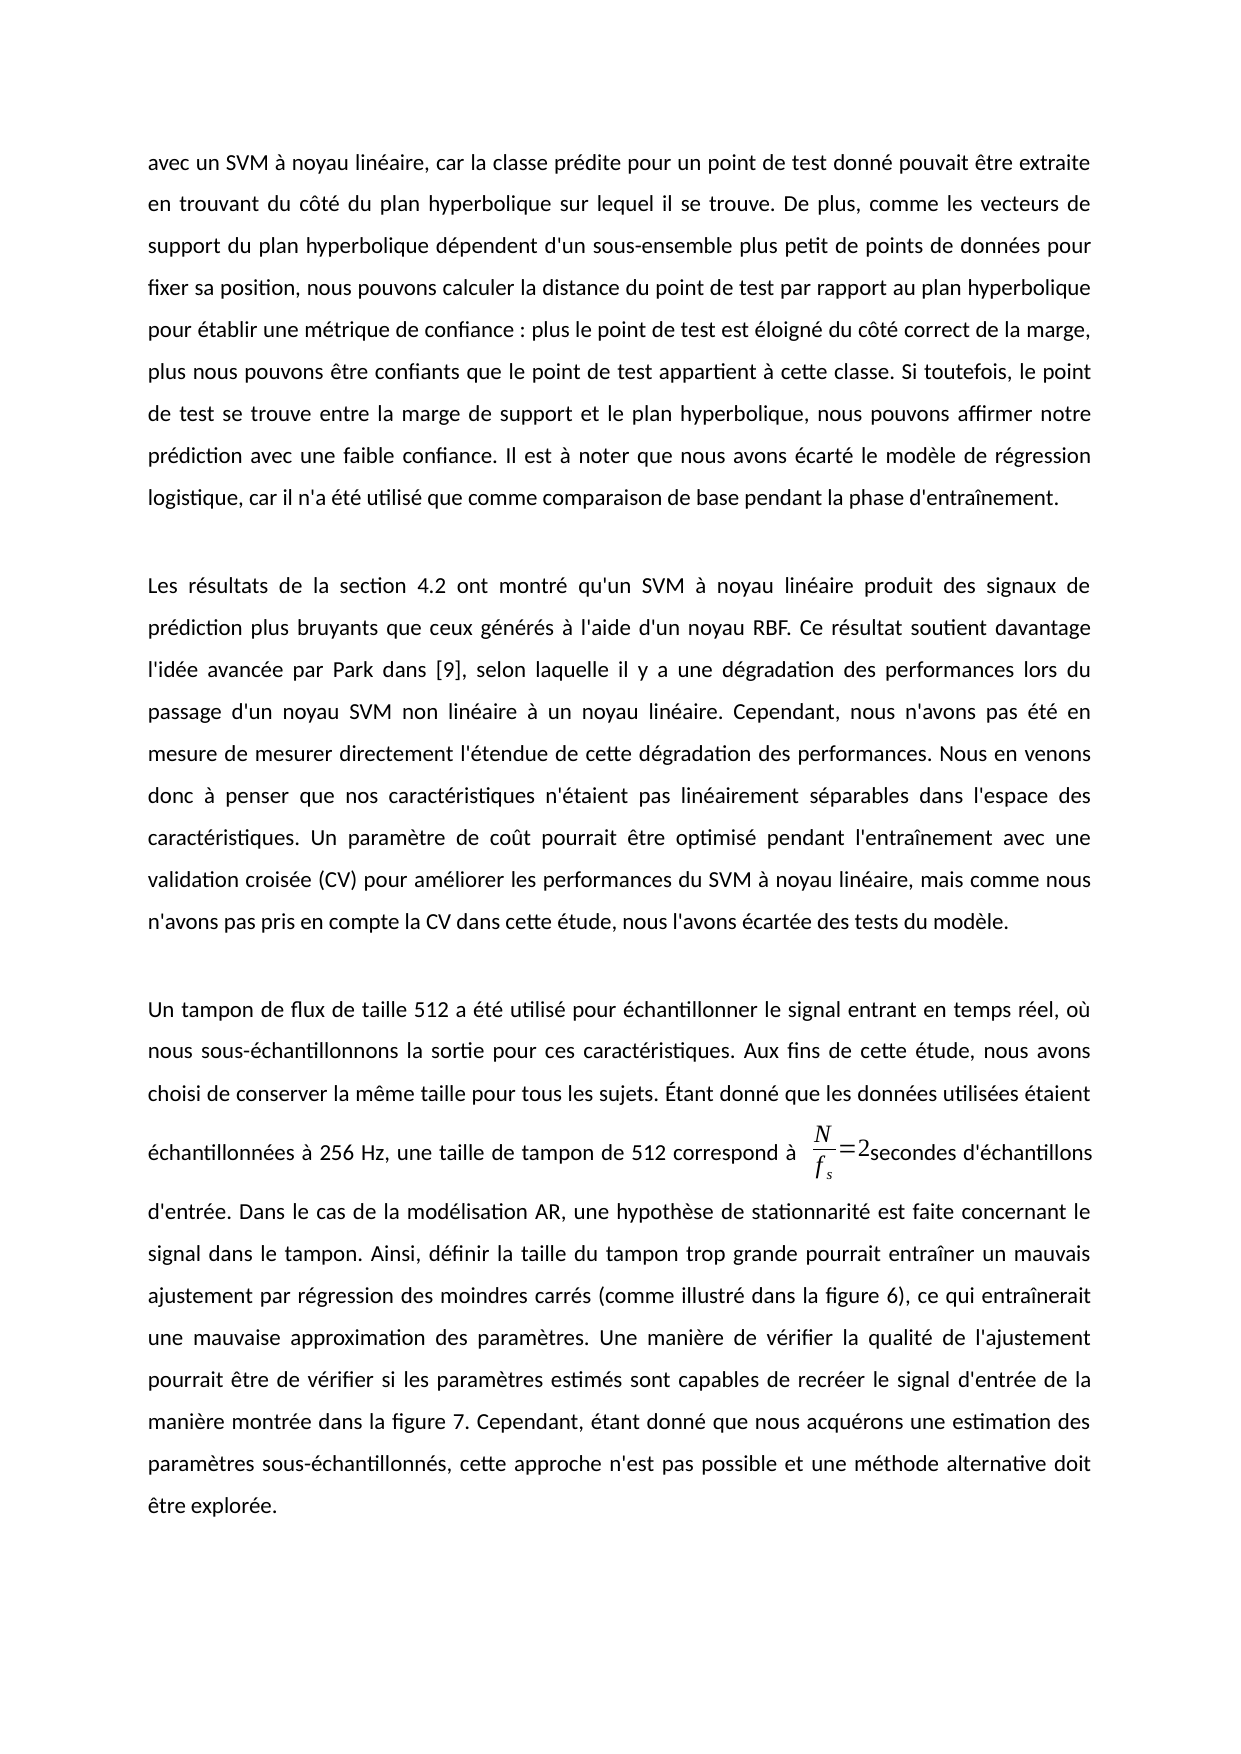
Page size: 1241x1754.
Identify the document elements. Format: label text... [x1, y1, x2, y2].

text Un tampon de flux de taille 512 a été utilisé pour échantillonner le signal entrant en temps réel, où nous sous-échantillonnons la sortie pour ces caractéristiques. Aux fins de cette étude, nous avons choisi de conserver la même taille pour tous les sujets. Étant donné que les données utilisées étaient échantillonnées à 256 Hz, une taille de tampon de 512 correspond à secondes d'échantillons d'entrée. Dans le cas de la modélisation AR, une hypothèse de stationnarité est faite concernant le signal dans le tampon. Ainsi, définir la taille du tampon trop grande pourrait entraîner un mauvais ajustement par régression des moindres carrés (comme illustré dans la figure 6), ce qui entraînerait une mauvaise approximation des paramètres. Une manière de vérifier la qualité de l'ajustement pourrait être de vérifier si les paramètres estimés sont capables de recréer le signal d'entrée de la manière montrée dans la figure 7. Cependant, étant donné que nous acquérons une estimation des paramètres sous-échantillonnés, cette approche n'est pas possible et une méthode alternative doit être explorée. [148, 995, 1093, 1519]
text Les résultats de la section 4.2 ont montré qu'un SVM à noyau linéaire produit des signaux de prédiction plus bruyants que ceux générés à l'aide d'un noyau RBF. Ce résultat soutient davantage l'idée avancée par Park dans [9], selon laquelle il y a une dégradation des performances lors du passage d'un noyau SVM non linéaire à un noyau linéaire. Cependant, nous n'avons pas été en mesure de mesurer directement l'étendue de cette dégradation des performances. Nous en venons donc à penser que nos caractéristiques n'étaient pas linéairement séparables dans l'espace des caractéristiques. Un paramètre de coût pourrait être optimisé pendant l'entraînement avec une validation croisée (CV) pour améliorer les performances du SVM à noyau linéaire, mais comme nous n'avons pas pris en compte la CV dans cette étude, nous l'avons écartée des tests du modèle. [148, 571, 1093, 935]
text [148, 148, 1093, 511]
